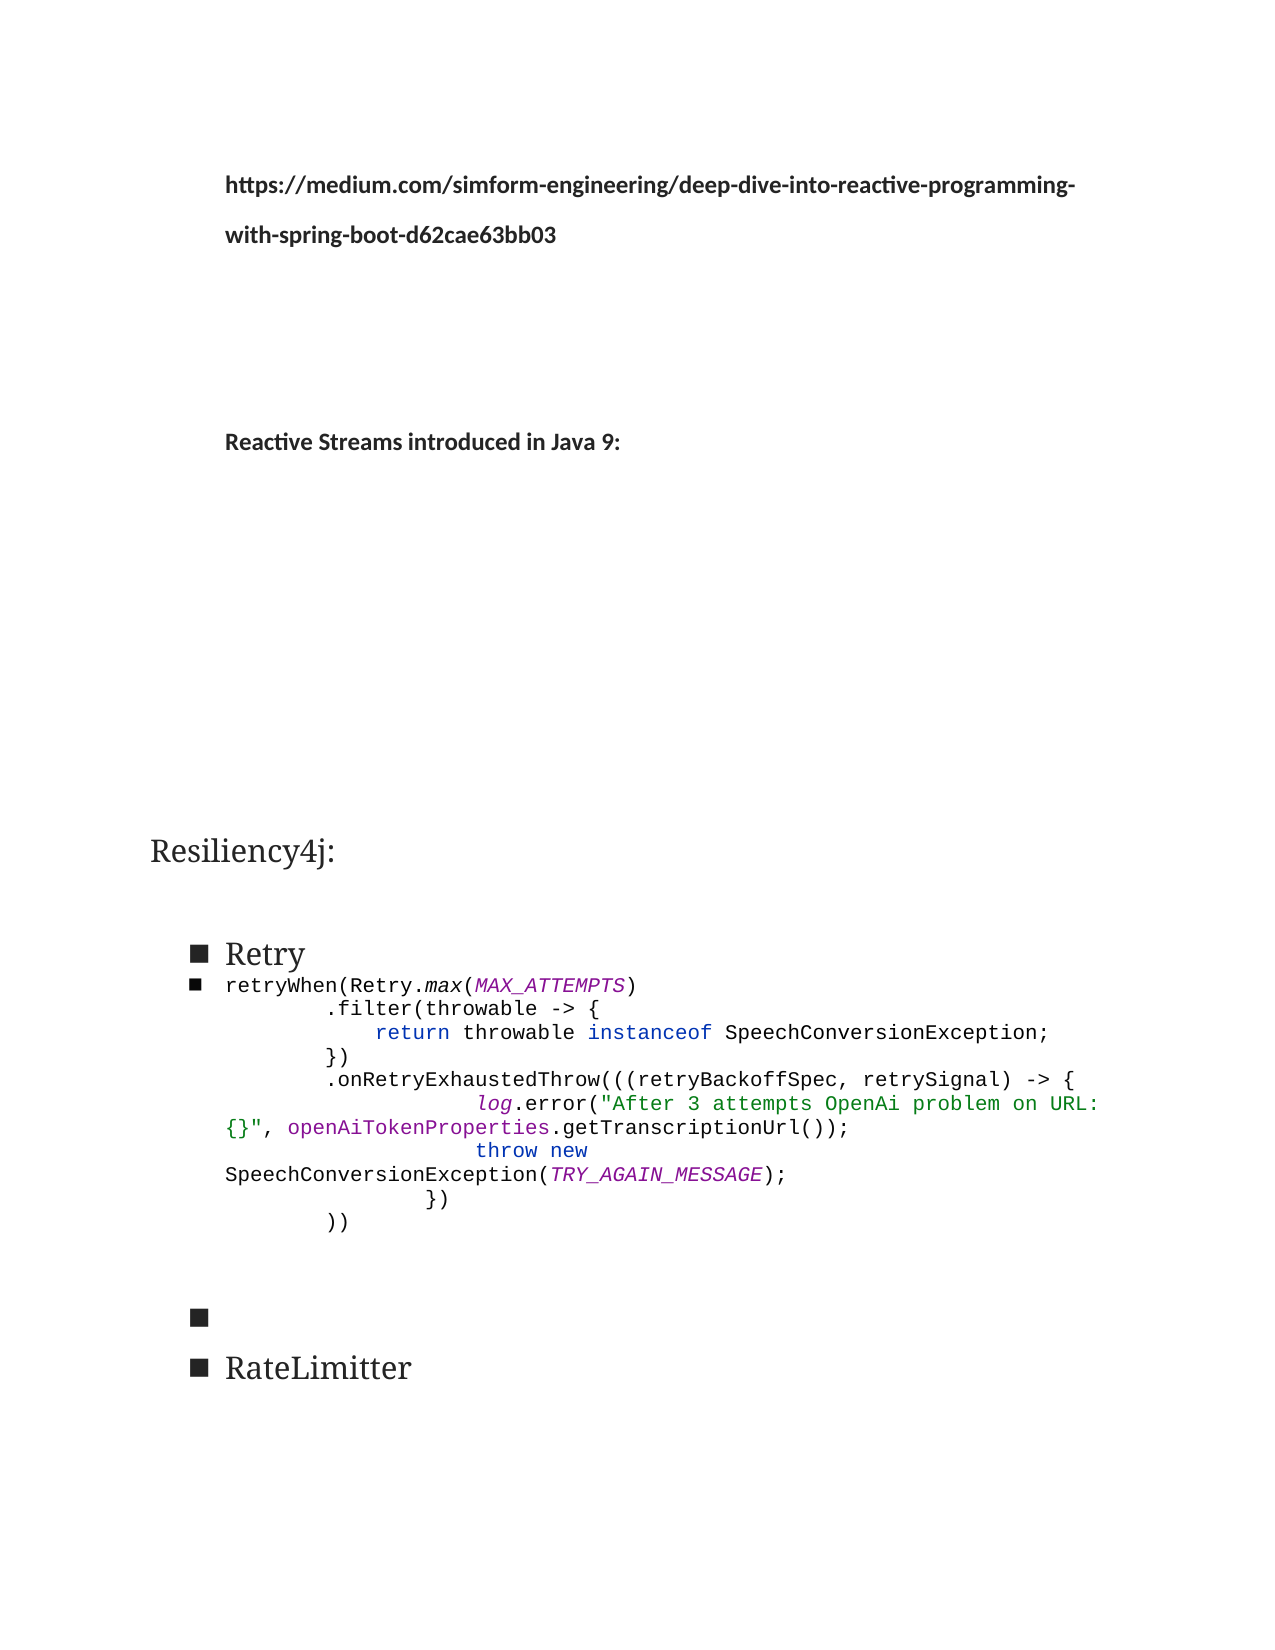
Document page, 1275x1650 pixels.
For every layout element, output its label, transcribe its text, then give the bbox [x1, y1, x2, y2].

list Retry [187, 925, 1125, 975]
text https://medium.com/simform-engineering/deep-dive-into-reactive-programming-with-spring-boot-d62cae63bb03 [225, 150, 1125, 250]
text Resiliency4j: [150, 821, 1125, 871]
text Reactive Streams introduced in Java 9: [225, 407, 1125, 457]
list retryWhen(Retry.max(MAX_ATTEMPTS) .filter(throwable -> { return throwable instanceof SpeechConversionException; }) .onRetryExhaustedThrow(((retryBackoffSpec, retrySignal) -> { log.error("After 3 attempts OpenAi problem on URL: {}", openAiTokenProperties.getTranscriptionUrl()); throw new SpeechConversionException(TRY_AGAIN_MESSAGE); }) )) [187, 975, 1125, 1235]
list RateLimitter [187, 1338, 1125, 1388]
